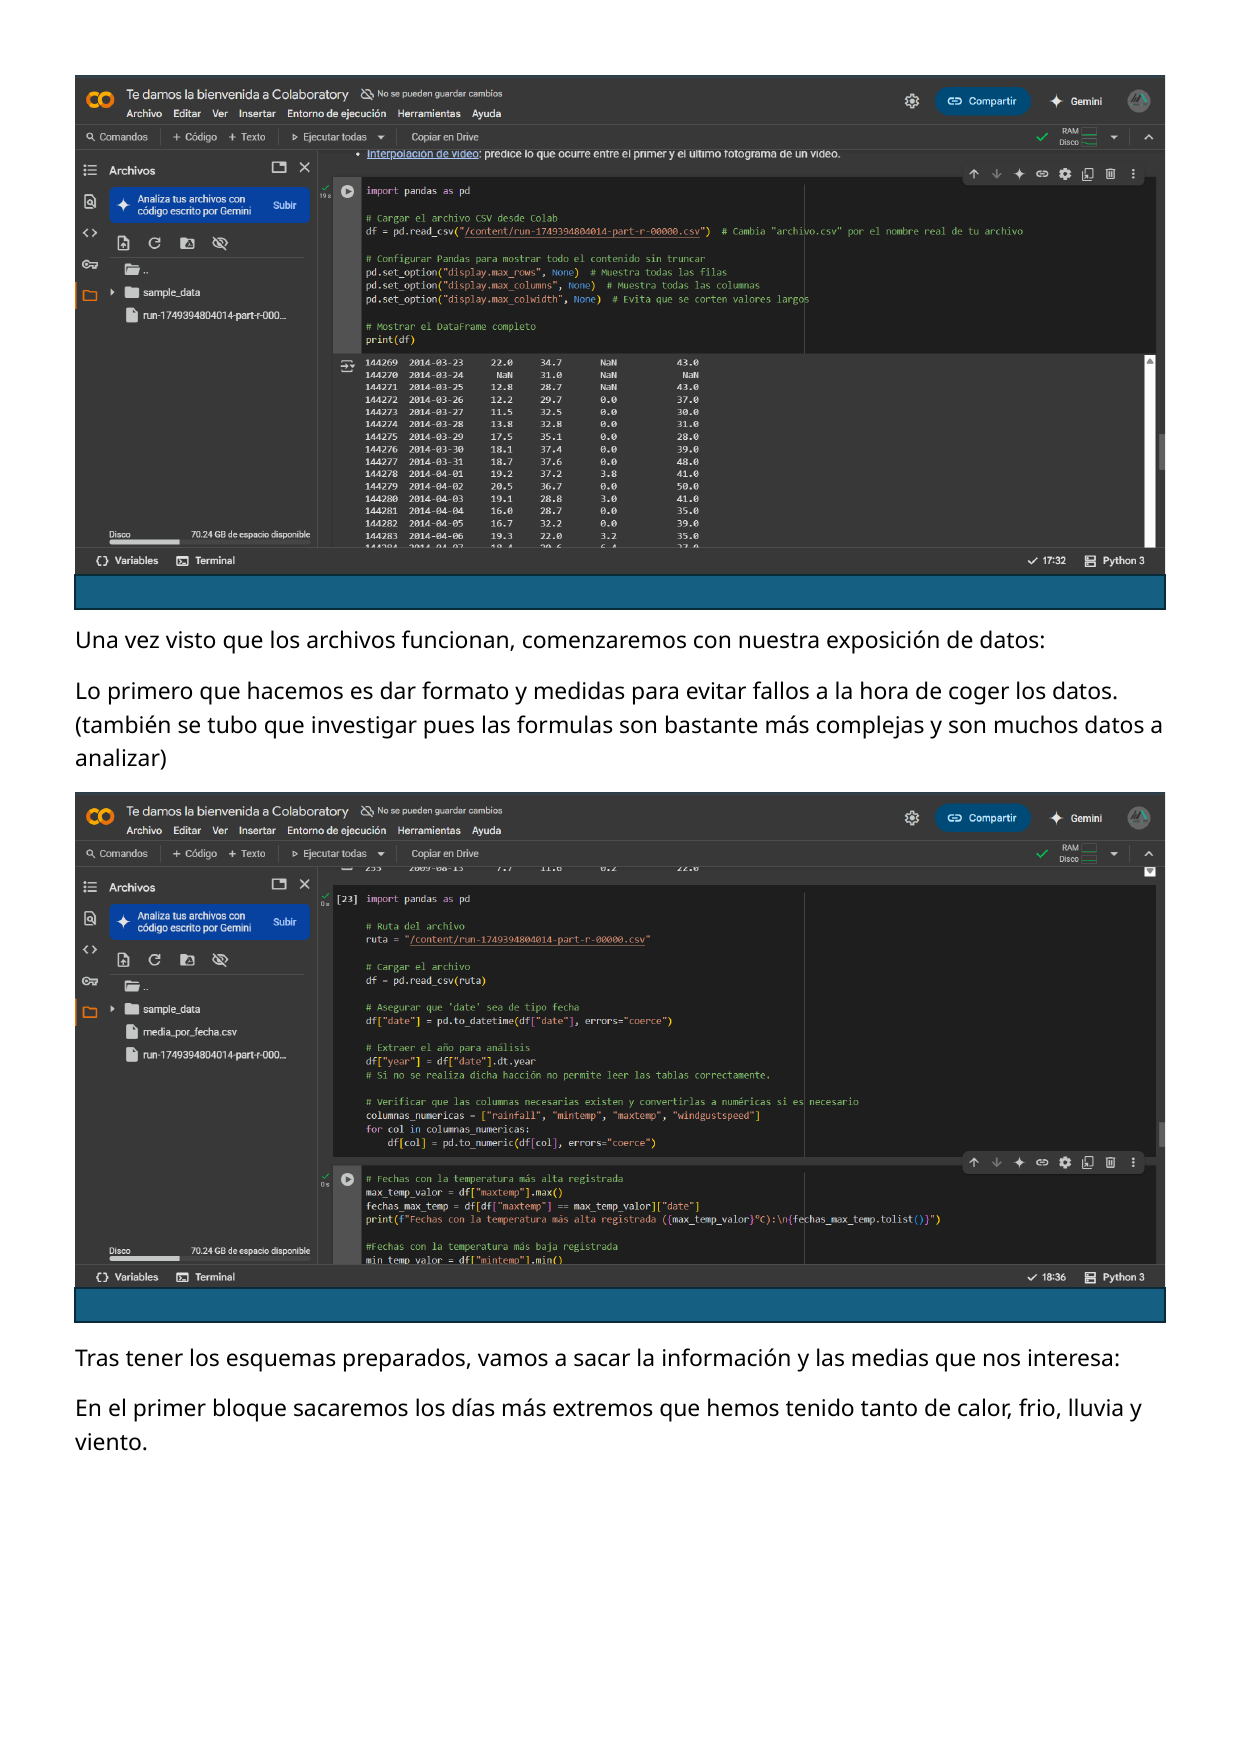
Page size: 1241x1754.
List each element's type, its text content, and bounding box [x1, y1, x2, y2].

text En el primer bloque sacaremos los días más extremos que hemos tenido tanto de calor, frio, lluvia y viento. [75, 1392, 1165, 1457]
picture [75, 792, 1166, 1287]
text Lo primero que hacemos es dar formato y medidas para evitar fallos a la hora de coger los datos. (también se tubo que investigar pues las formulas son bastante más complejas y son muchos datos a analizar) [75, 675, 1165, 774]
text Una vez visto que los archivos funcionan, comenzaremos con nuestra exposición de datos: [75, 624, 1165, 656]
picture [75, 75, 1166, 574]
text Tras tener los esquemas preparados, vamos a sacar la información y las medias que nos interesa: [75, 1342, 1165, 1373]
